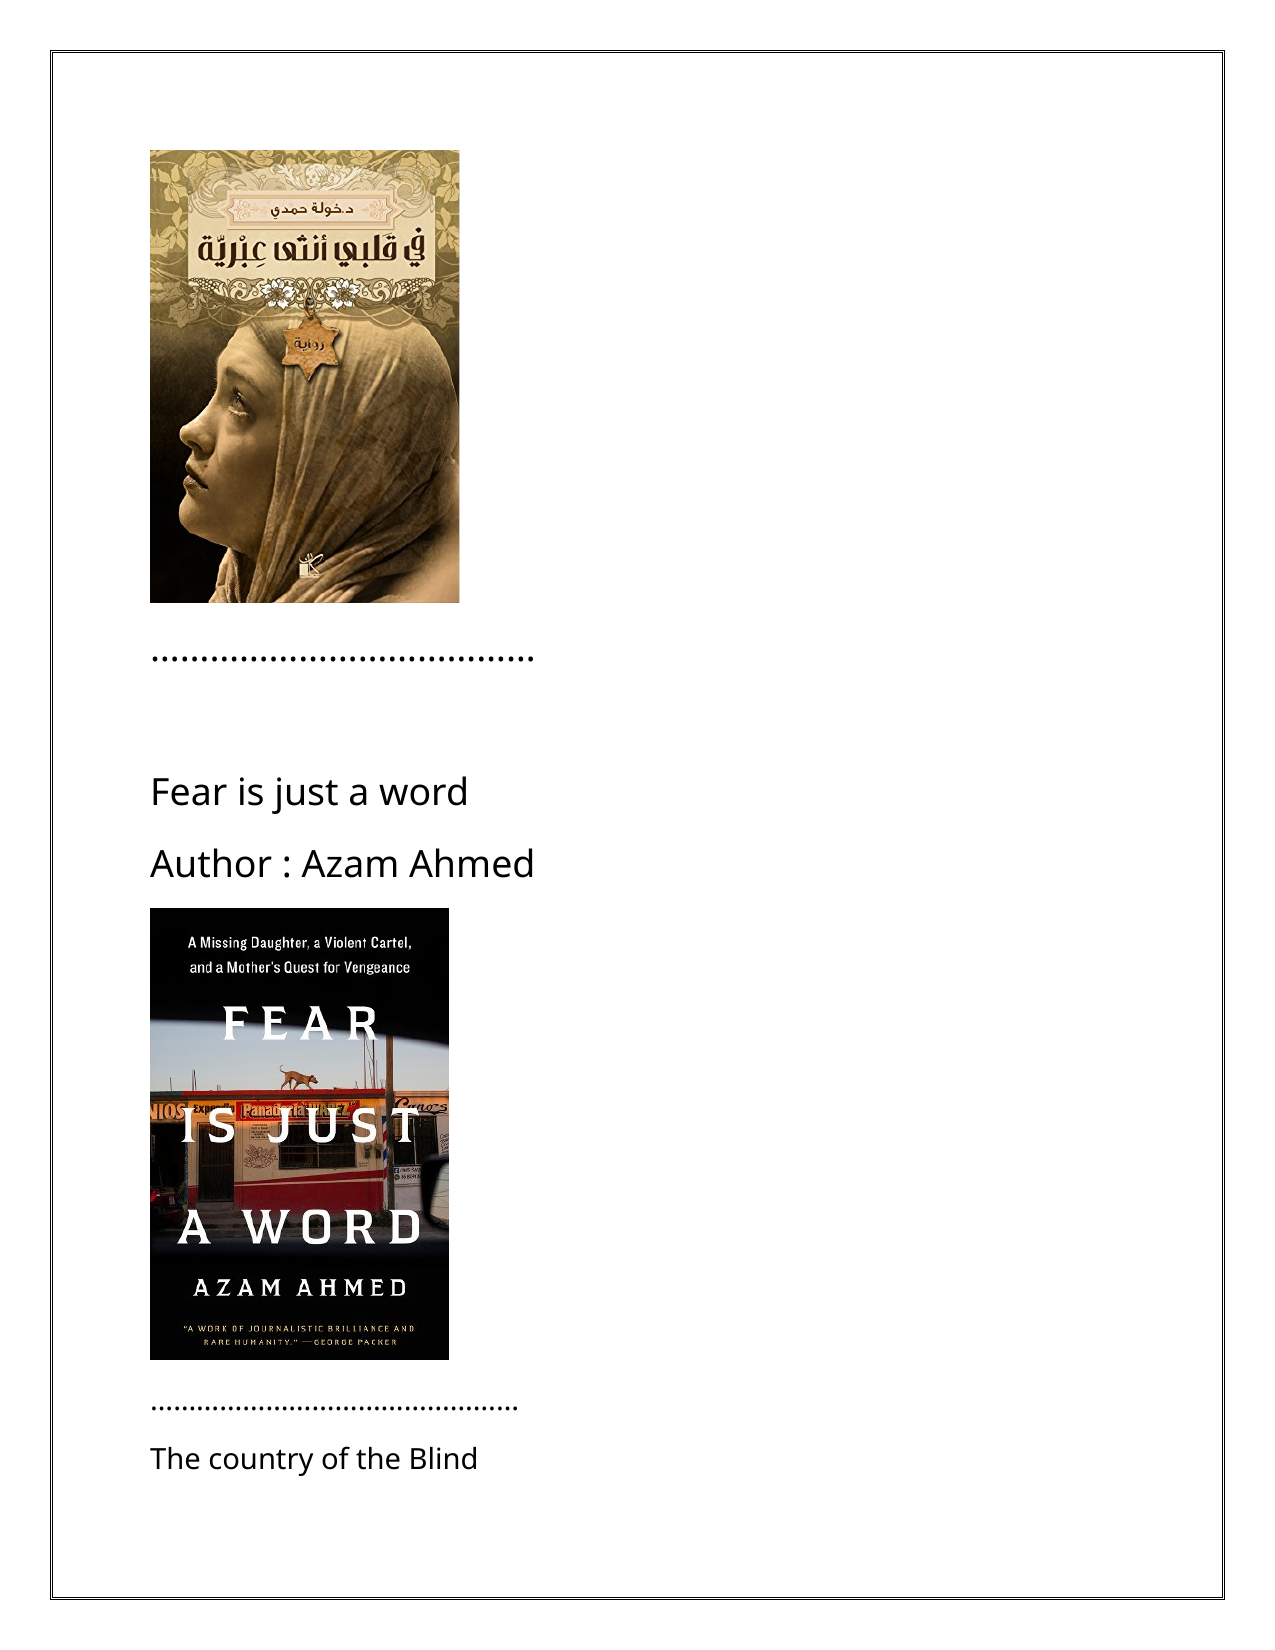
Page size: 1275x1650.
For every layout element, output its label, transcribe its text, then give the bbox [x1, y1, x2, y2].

picture [150, 150, 460, 603]
text Author : Azam Ahmed [150, 837, 1125, 888]
picture [150, 908, 449, 1360]
text ………………………………………… [150, 1379, 1125, 1419]
text Fear is just a word [150, 765, 1125, 816]
text ………………………………… [150, 622, 1125, 673]
text The country of the Blind [150, 1438, 1125, 1478]
